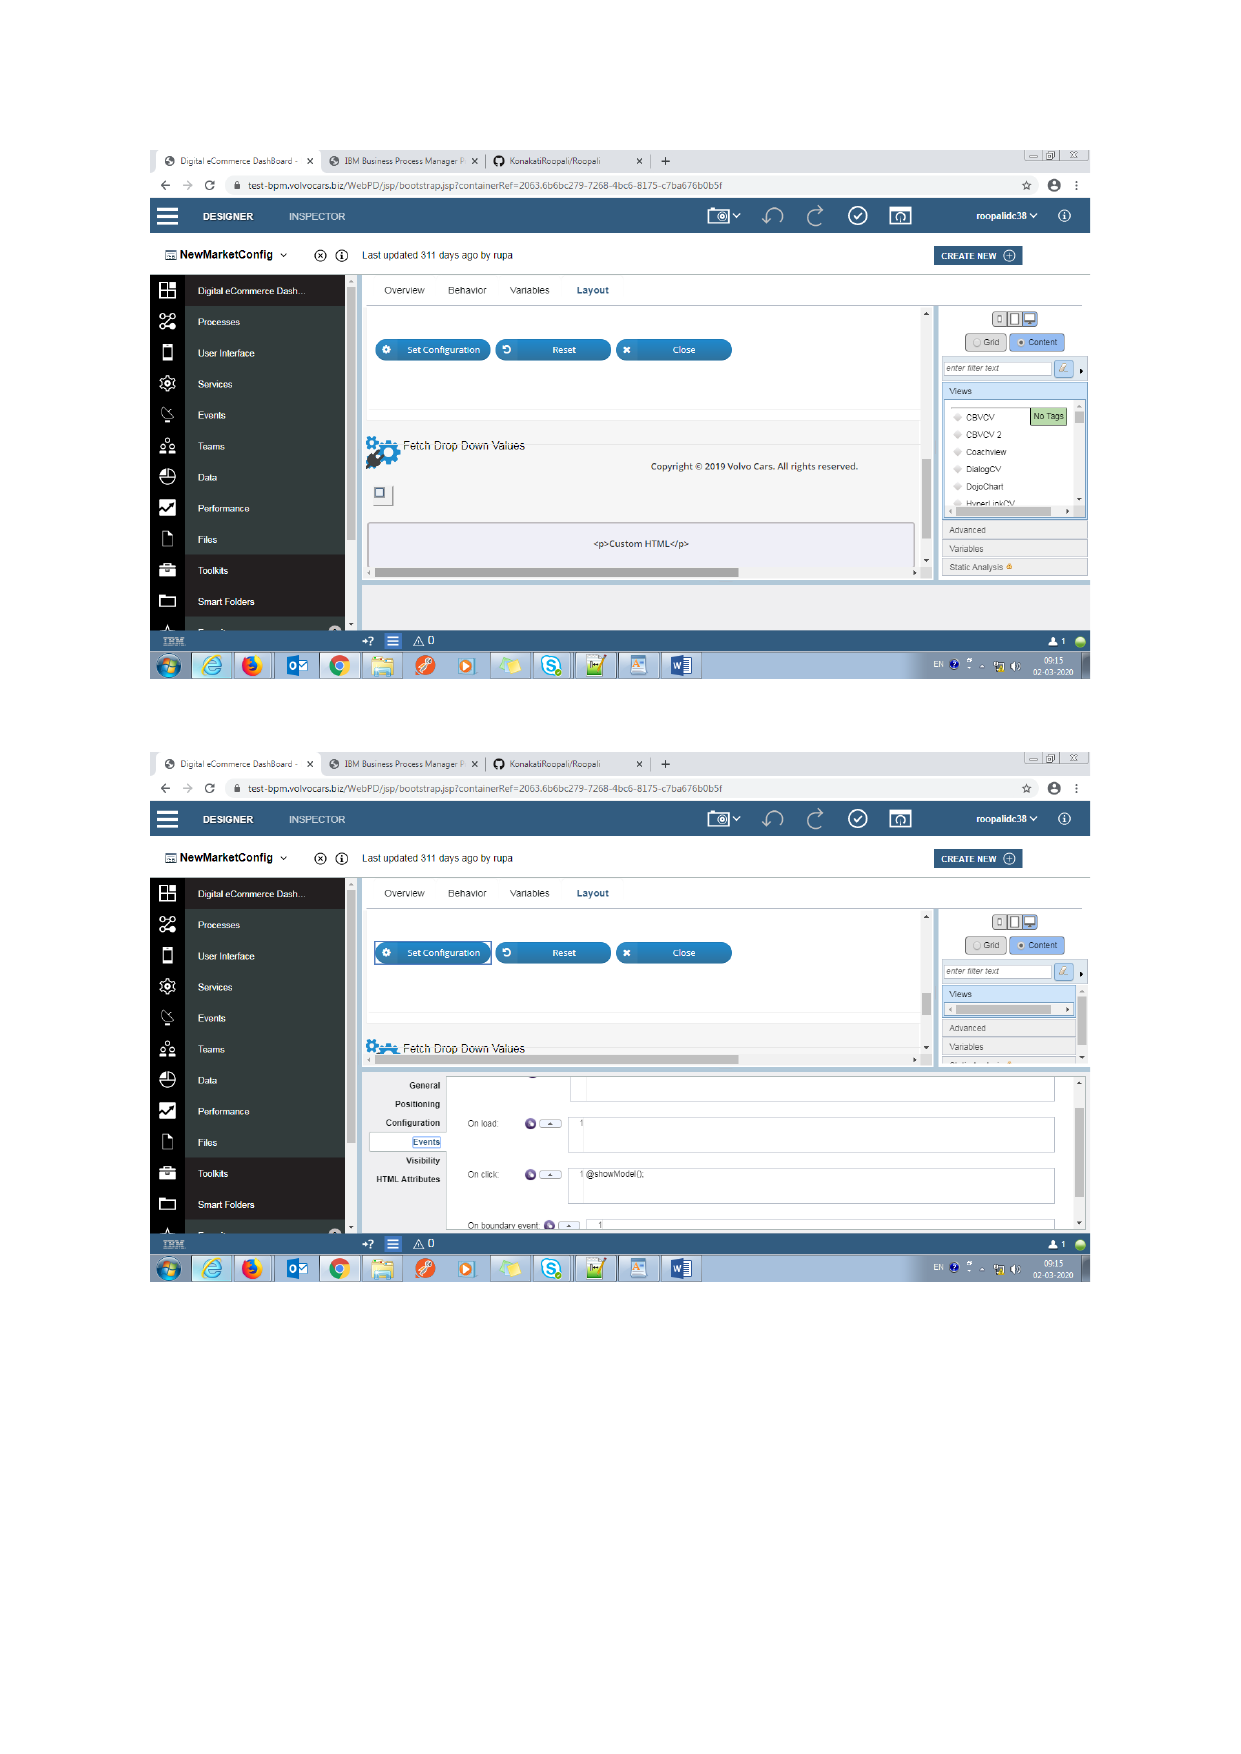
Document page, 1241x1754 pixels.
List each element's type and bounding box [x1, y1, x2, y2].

picture [150, 150, 1091, 679]
picture [150, 752, 1091, 1282]
